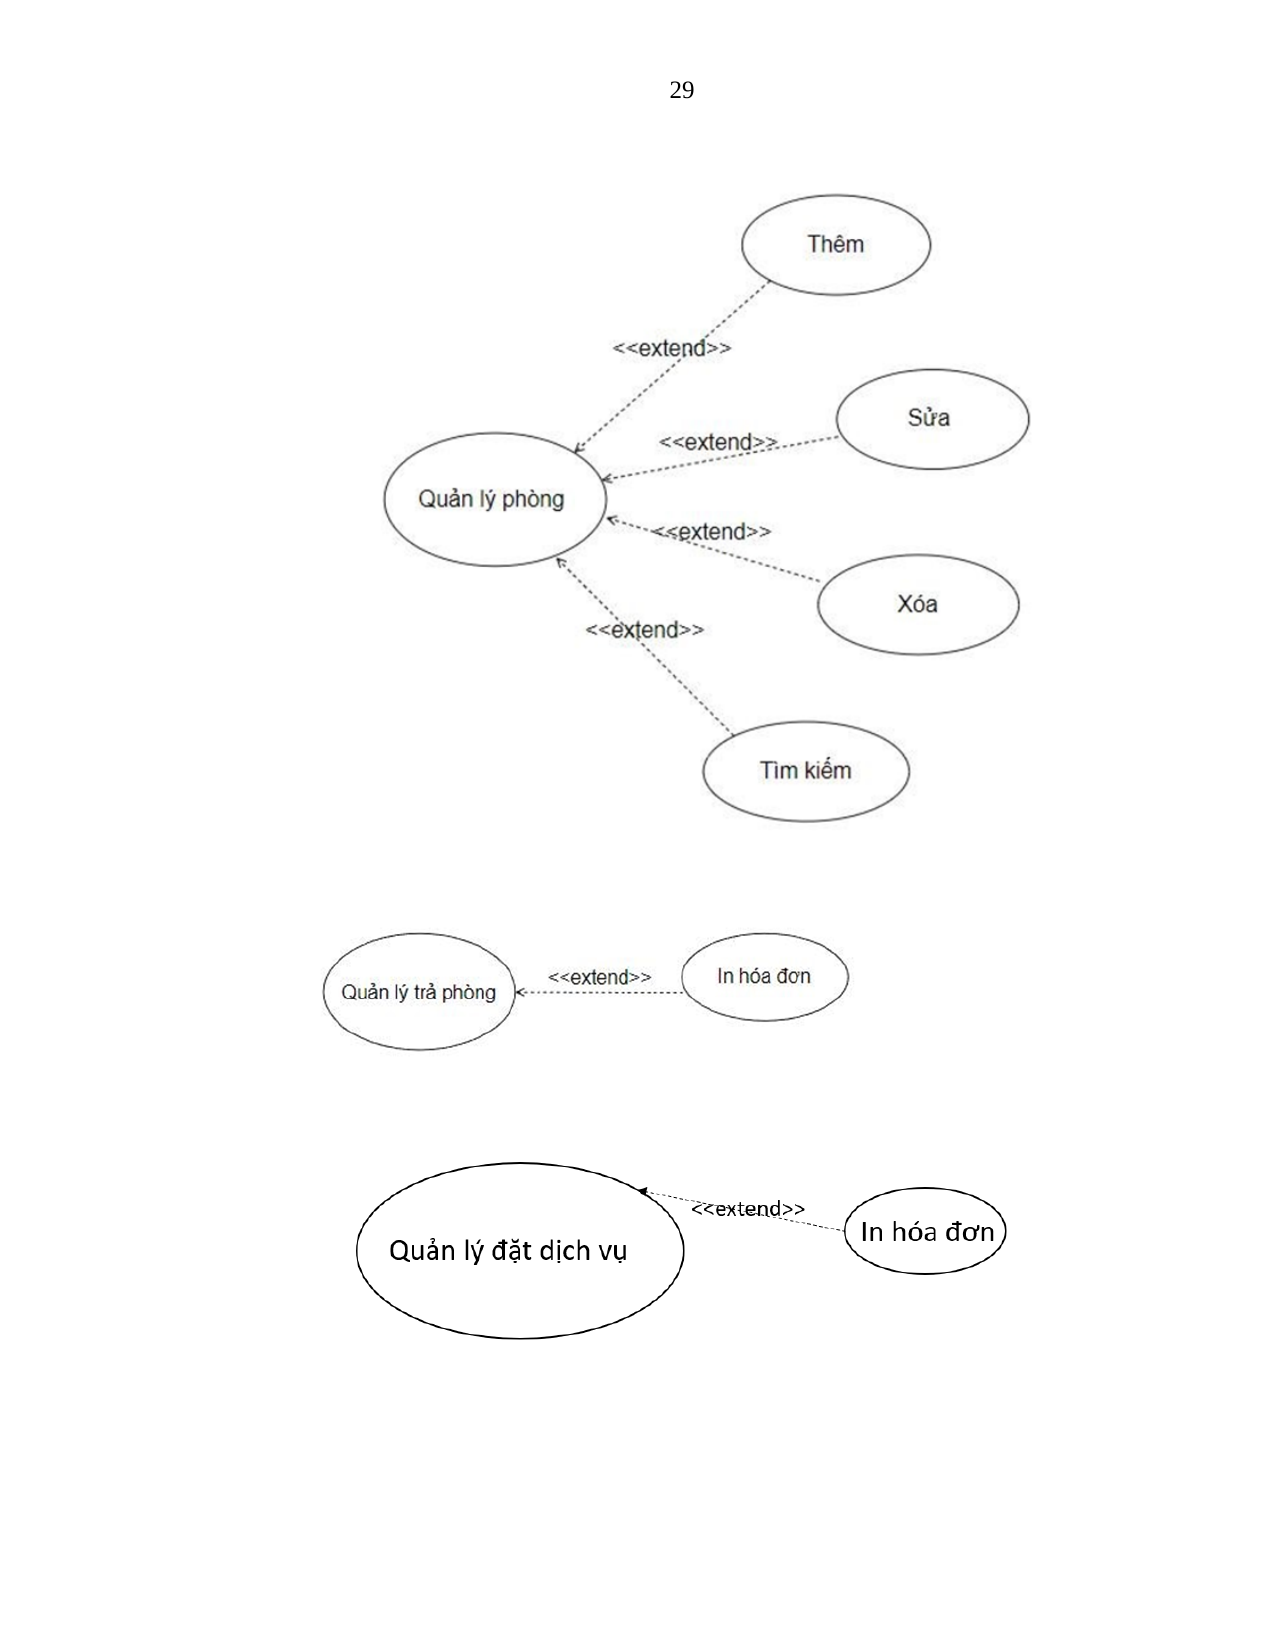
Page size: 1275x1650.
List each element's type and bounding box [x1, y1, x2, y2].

picture [371, 147, 1068, 881]
picture [281, 897, 883, 1067]
picture [296, 1083, 1068, 1379]
